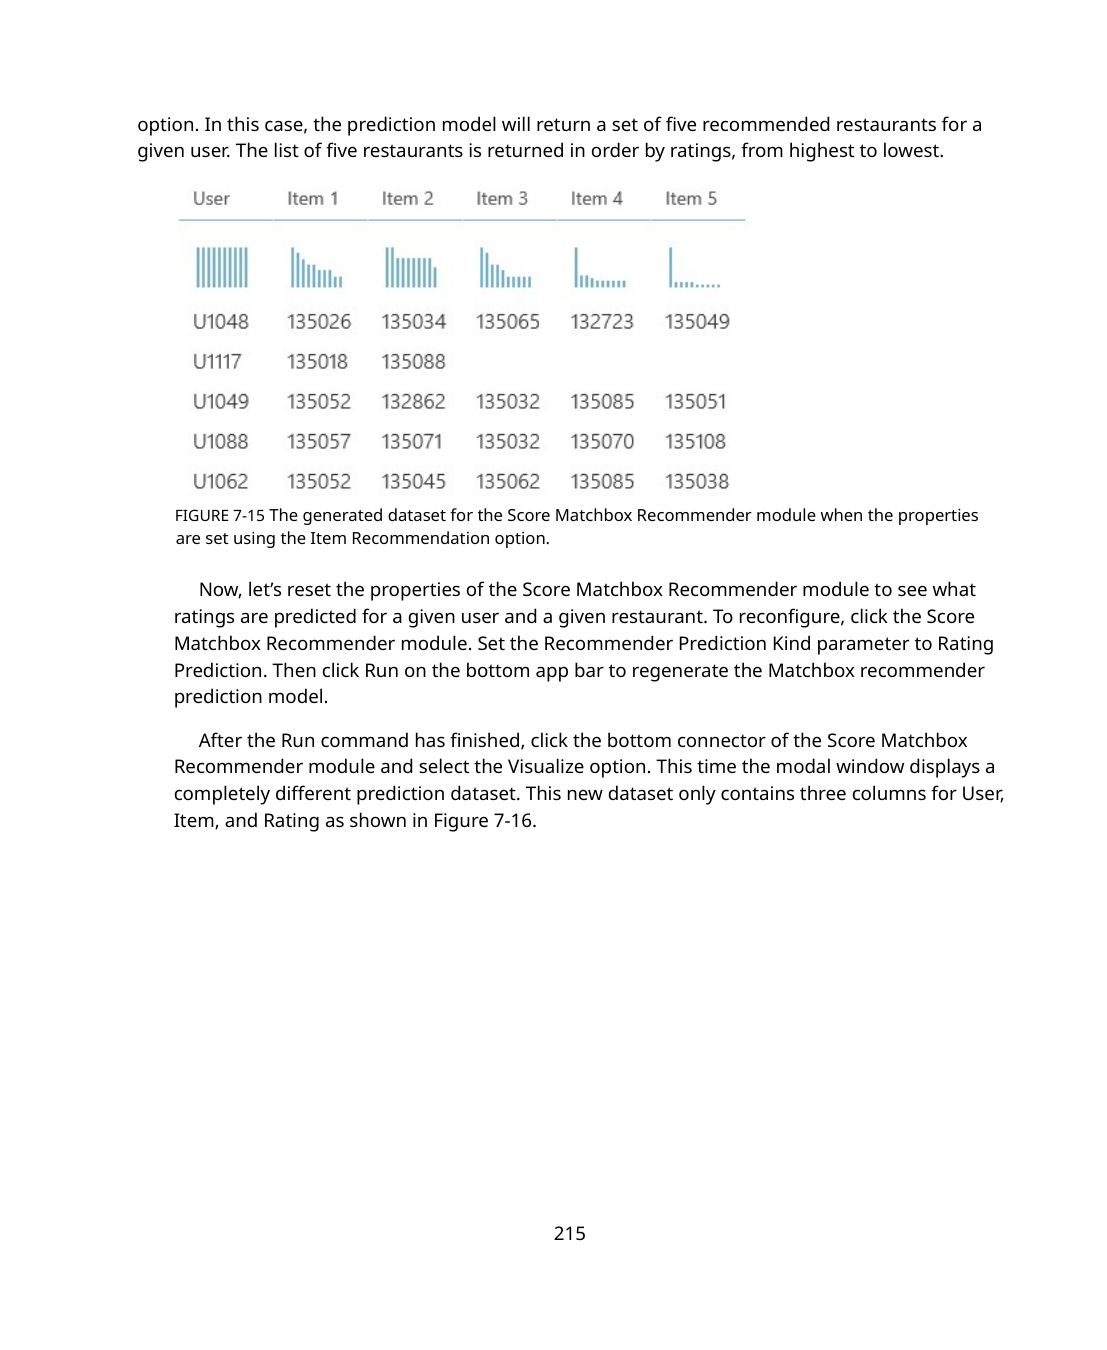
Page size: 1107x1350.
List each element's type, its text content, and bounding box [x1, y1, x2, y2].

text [137, 111, 988, 163]
text Now, let’s reset the properties of the Score Matchbox Recommender module to see what ratings are predicted for a given user and a given restaurant. To reconfigure, click the Score Matchbox Recommender module. Set the Recommender Prediction Kind parameter to Rating Prediction. Then click Run on the bottom app bar to regenerate the Matchbox recommender prediction model. [173, 577, 1019, 709]
picture [177, 177, 756, 502]
text FIGURE 7-15 The generated dataset for the Score Matchbox Recommender module when the properties are set using the Item Recommendation option. [174, 503, 994, 549]
text After the Run command has finished, click the bottom connector of the Score Matchbox Recommender module and select the Visualize option. This time the modal window displays a completely different prediction dataset. This new dataset only contains three columns for User, Item, and Rating as shown in Figure 7-16. [173, 727, 1019, 833]
